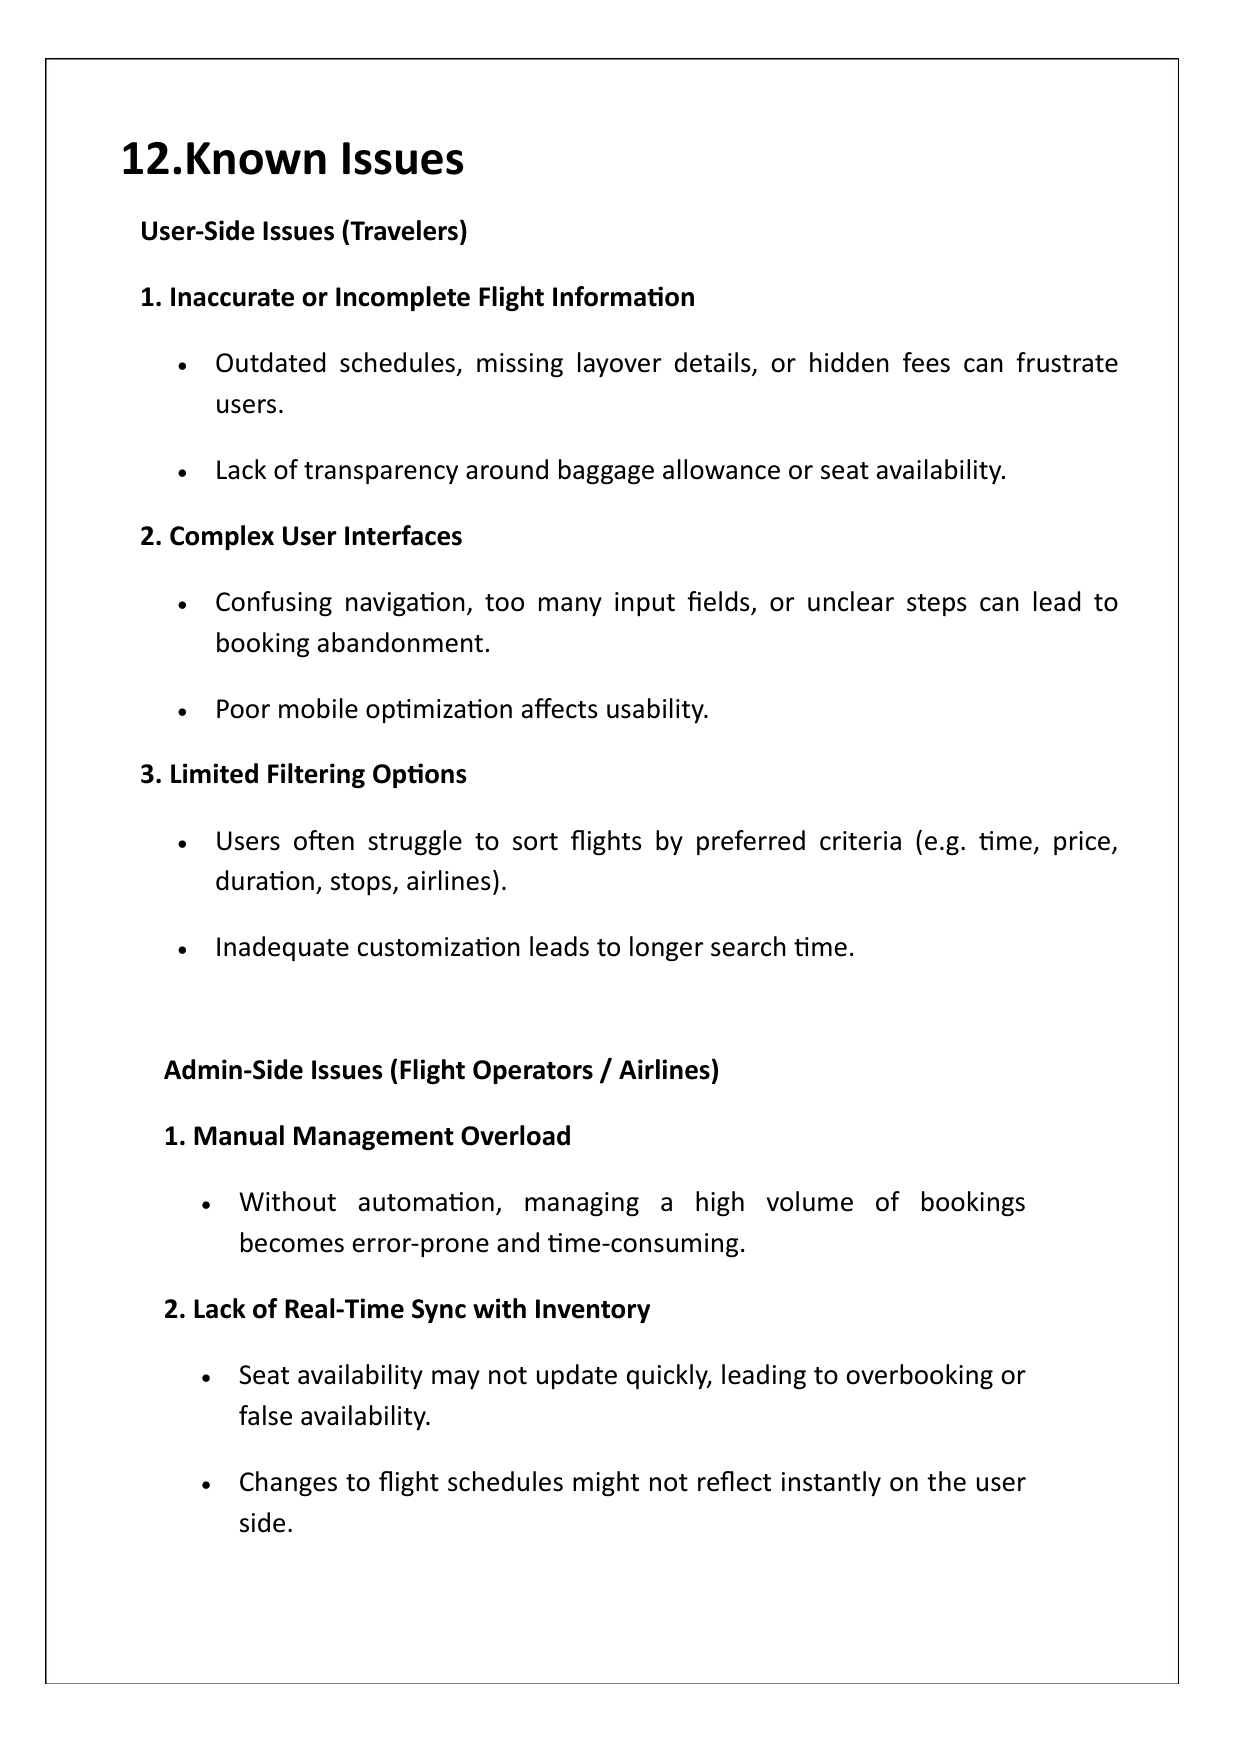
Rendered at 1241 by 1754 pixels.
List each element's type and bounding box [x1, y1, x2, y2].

picture [45, 58, 1179, 1684]
